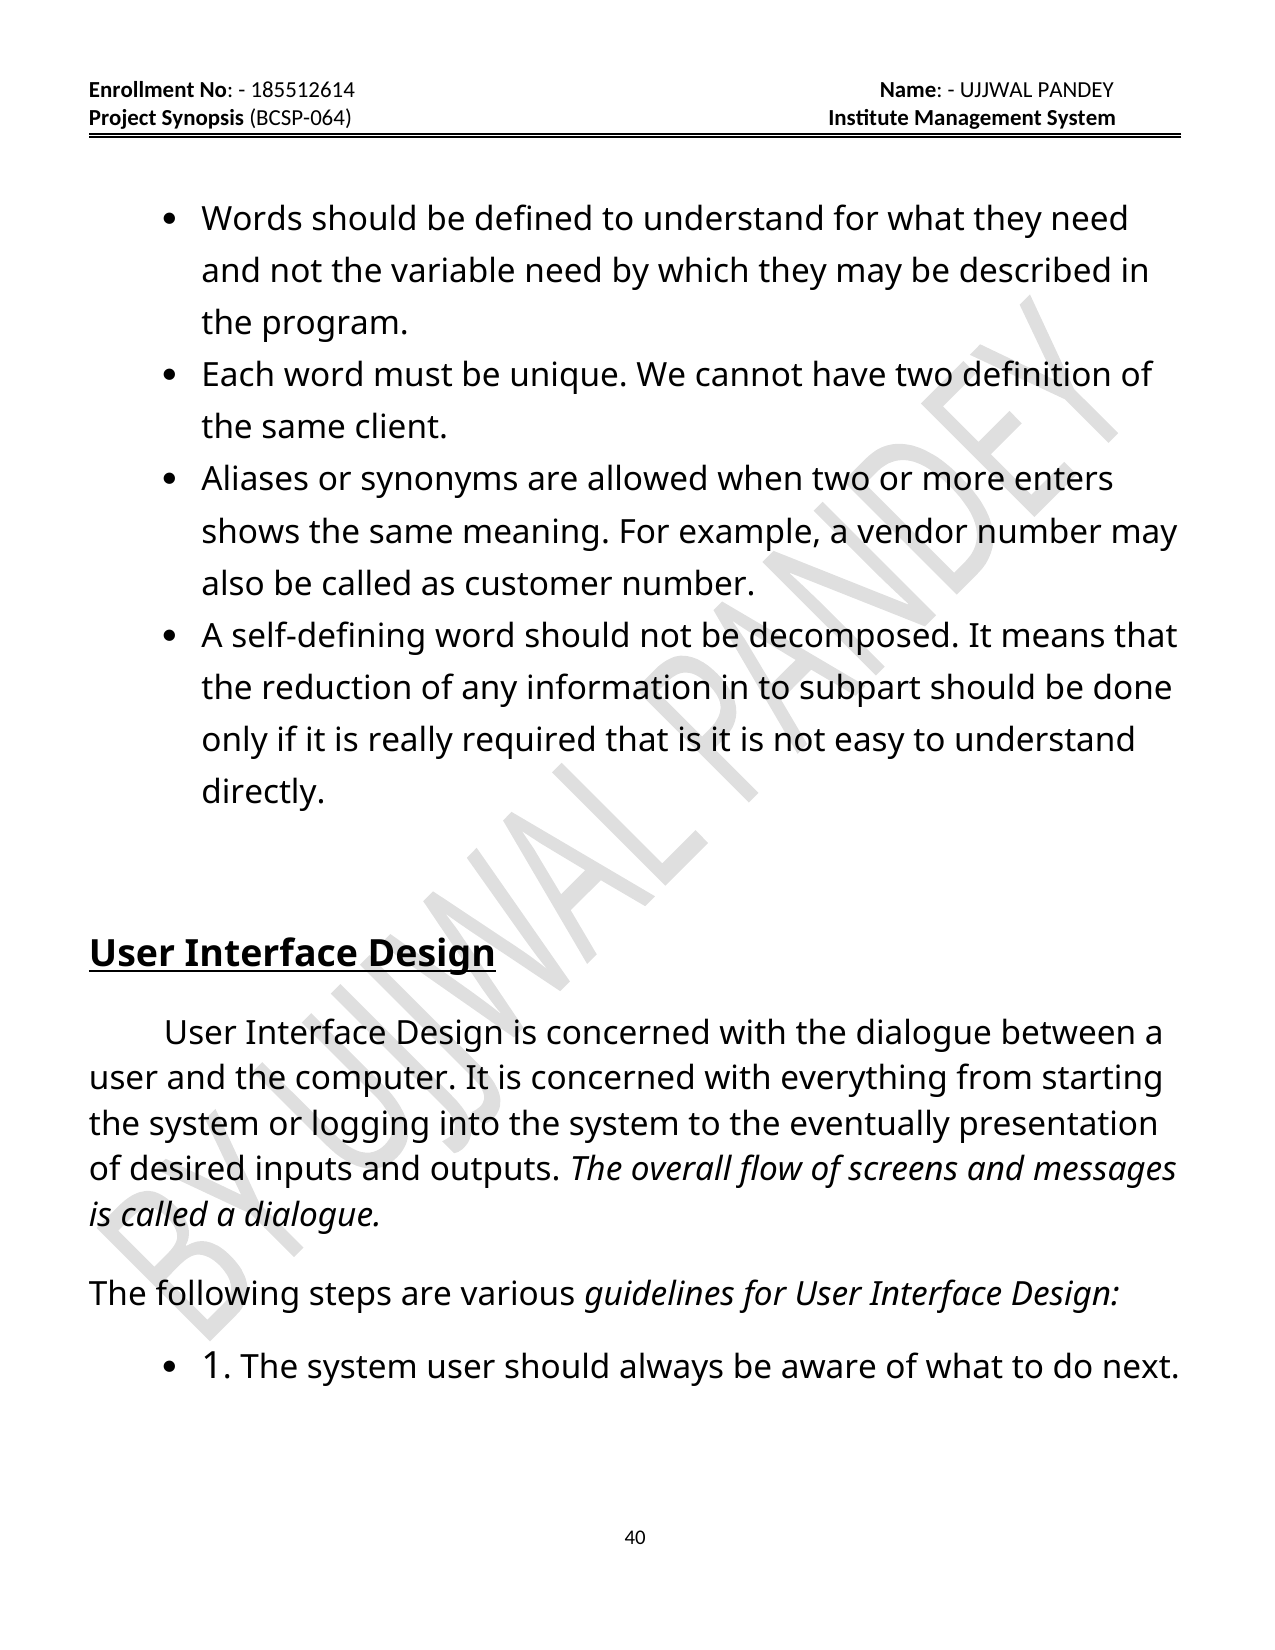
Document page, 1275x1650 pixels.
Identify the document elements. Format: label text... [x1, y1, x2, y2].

text The following steps are various guidelines for User Interface Design: [89, 1270, 1181, 1315]
list Words should be defined to understand for what they need and not the variable need by which they may be described in the program. [164, 194, 1181, 344]
list Each word must be unique. We cannot have two definition of the same client. [164, 351, 1181, 448]
text User Interface Design is concerned with the dialogue between a user and the computer. It is concerned with everything from starting the system or logging into the system to the eventually presentation of desired inputs and outputs. The overall flow of screens and messages is called a dialogue. [89, 1009, 1181, 1236]
list A self-defining word should not be decomposed. It means that the reduction of any information in to subpart should be done only if it is really required that is it is not easy to understand directly. [164, 612, 1181, 814]
list Aliases or synonyms are allowed when two or more enters shows the same meaning. For example, a vendor number may also be called as customer number. [164, 455, 1181, 605]
list 1. The system user should always be aware of what to do next. [164, 1338, 1181, 1389]
text User Interface Design [89, 926, 1181, 977]
